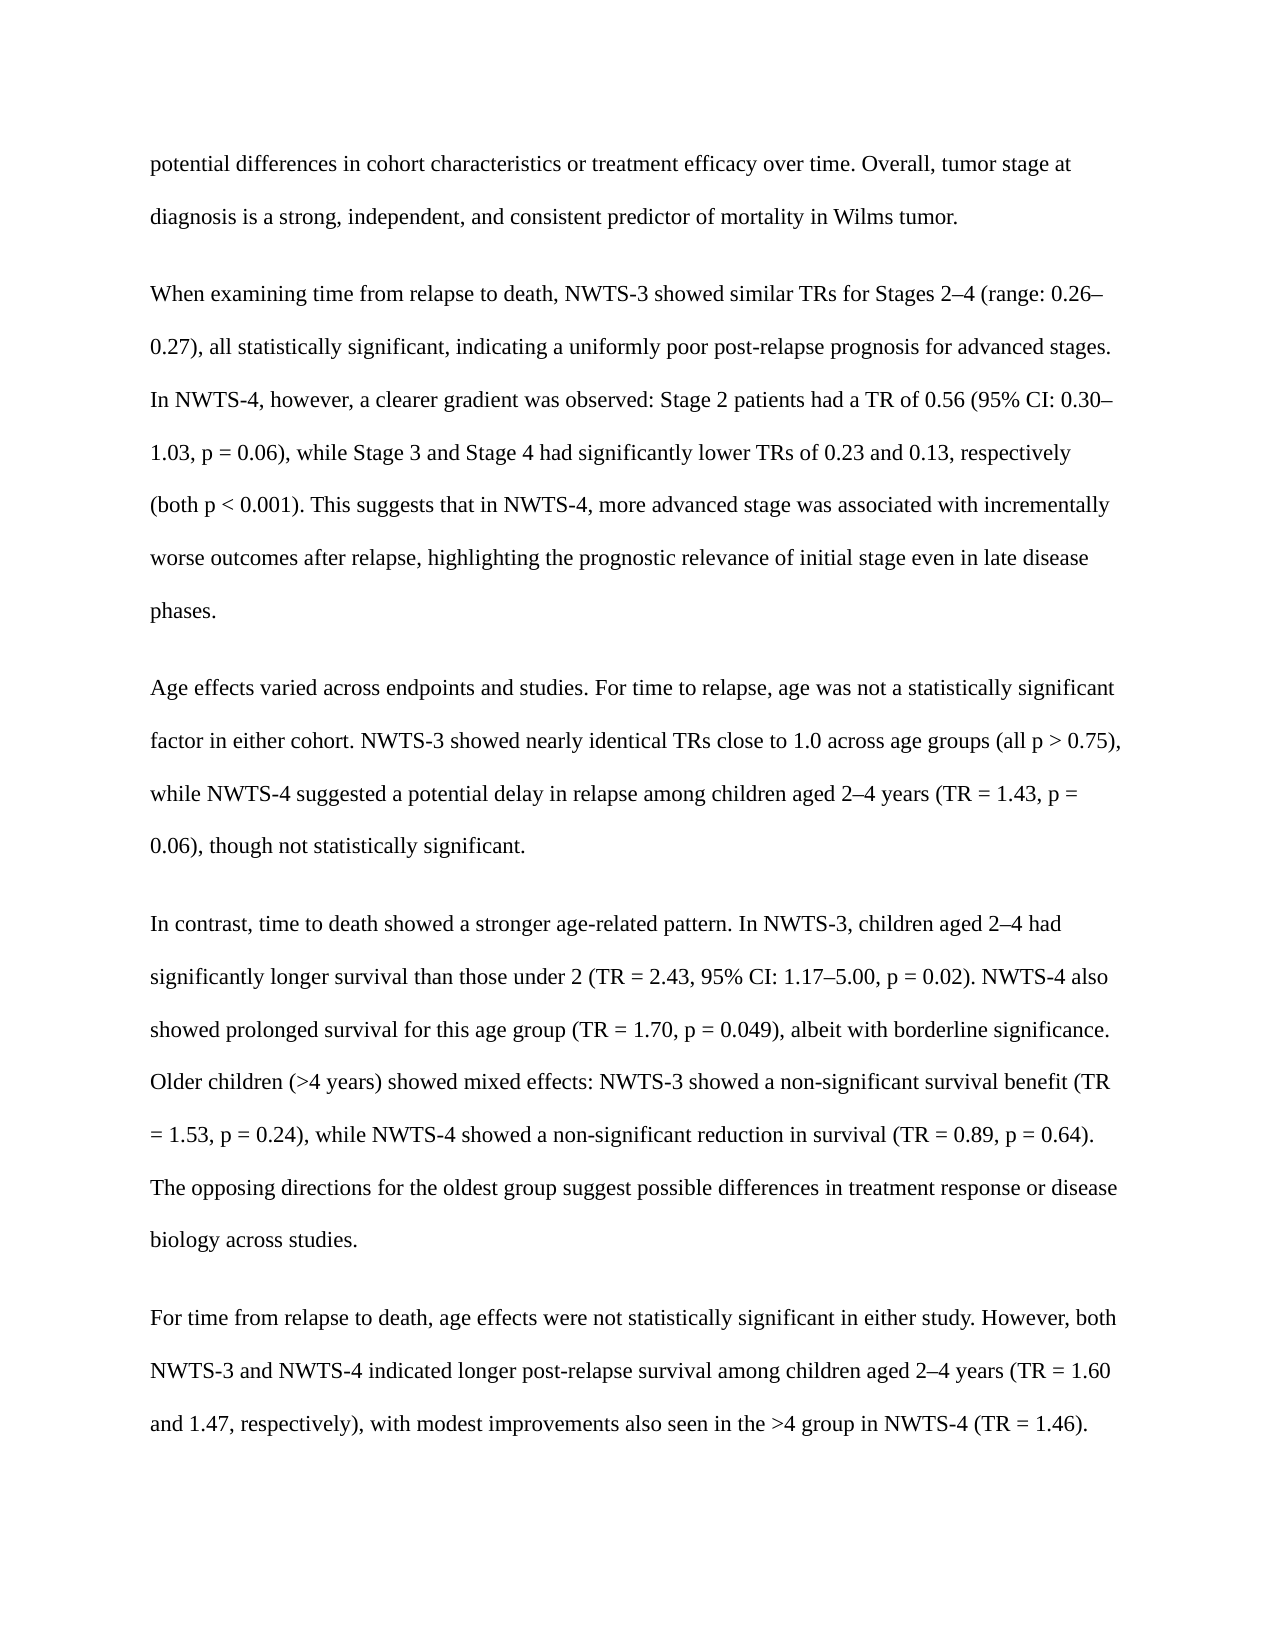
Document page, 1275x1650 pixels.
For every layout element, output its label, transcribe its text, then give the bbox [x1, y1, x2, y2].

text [150, 150, 1125, 229]
text In contrast, time to death showed a stronger age-related pattern. In NWTS-3, children aged 2–4 had significantly longer survival than those under 2 (TR = 2.43, 95% CI: 1.17–5.00, p = 0.02). NWTS-4 also showed prolonged survival for this age group (TR = 1.70, p = 0.049), albeit with borderline significance. Older children (>4 years) showed mixed effects: NWTS-3 showed a non-significant survival benefit (TR = 1.53, p = 0.24), while NWTS-4 showed a non-significant reduction in survival (TR = 0.89, p = 0.64). The opposing directions for the oldest group suggest possible differences in treatment response or disease biology across studies. [150, 910, 1125, 1253]
text Age effects varied across endpoints and studies. For time to relapse, age was not a statistically significant factor in either cohort. NWTS-3 showed nearly identical TRs close to 1.0 across age groups (all p > 0.75), while NWTS-4 suggested a potential delay in relapse among children aged 2–4 years (TR = 1.43, p = 0.06), though not statistically significant. [150, 674, 1125, 859]
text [150, 1304, 1125, 1436]
text When examining time from relapse to death, NWTS-3 showed similar TRs for Stages 2–4 (range: 0.26–0.27), all statistically significant, indicating a uniformly poor post-relapse prognosis for advanced stages. In NWTS-4, however, a clearer gradient was observed: Stage 2 patients had a TR of 0.56 (95% CI: 0.30–1.03, p = 0.06), while Stage 3 and Stage 4 had significantly lower TRs of 0.23 and 0.13, respectively (both p < 0.001). This suggests that in NWTS-4, more advanced stage was associated with incrementally worse outcomes after relapse, highlighting the prognostic relevance of initial stage even in late disease phases. [150, 280, 1125, 623]
